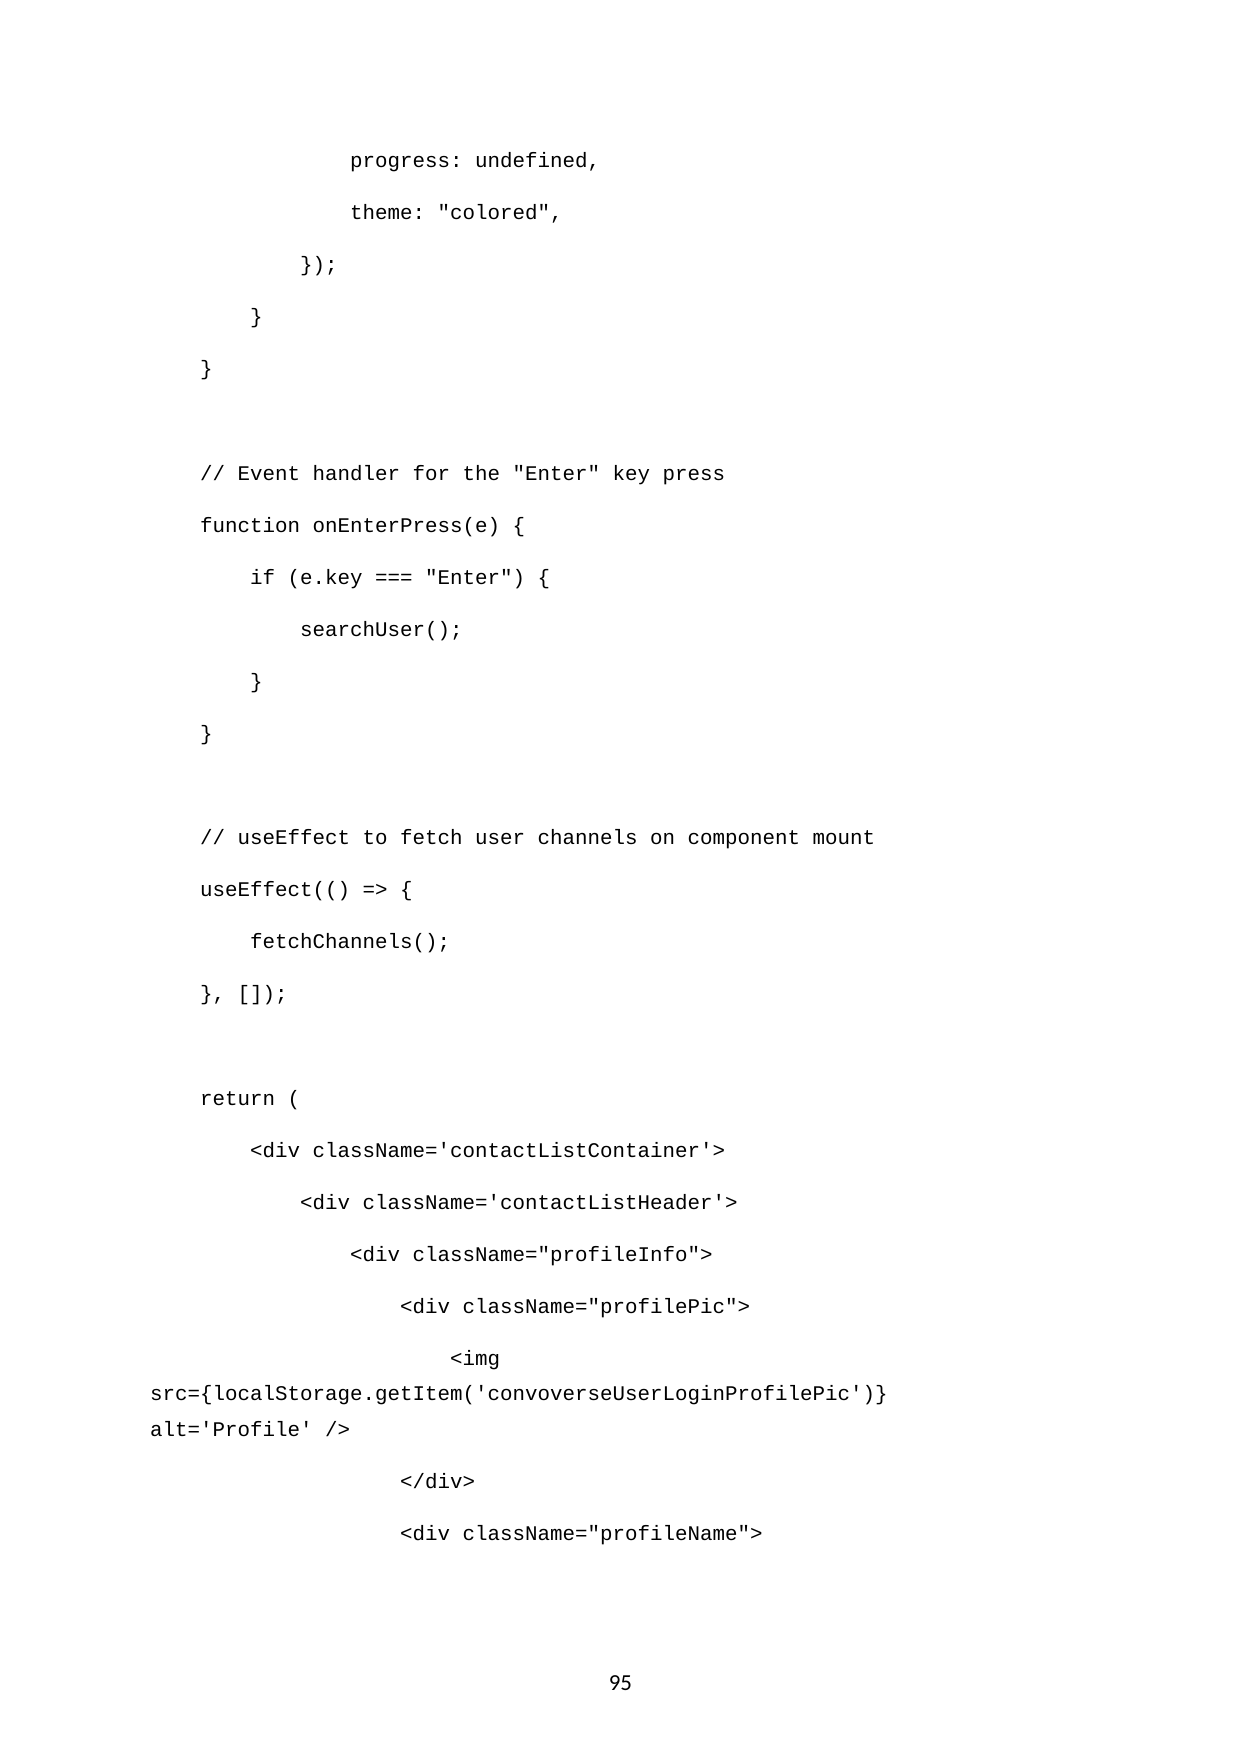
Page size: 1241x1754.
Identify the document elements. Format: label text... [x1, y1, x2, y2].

text } [150, 723, 1090, 747]
text <div className='contactListHeader'> [150, 1192, 1090, 1215]
text return ( [150, 1087, 1090, 1111]
text } [150, 358, 1090, 382]
text if (e.key === "Enter") { [150, 567, 1090, 590]
text <div className='contactListContainer'> [150, 1139, 1090, 1163]
text searchUser(); [150, 619, 1090, 642]
text // useEffect to fetch user channels on component mount [150, 827, 1090, 851]
text <div className="profileInfo"> [150, 1244, 1090, 1267]
text function onEnterPress(e) { [150, 514, 1090, 538]
text <div className="profileName"> [150, 1523, 1090, 1547]
text <img src={localStorage.getItem('convoverseUserLoginProfilePic')} alt='Profile' /> [150, 1348, 1090, 1442]
text useEffect(() => { [150, 879, 1090, 903]
text } [150, 671, 1090, 694]
text </div> [150, 1471, 1090, 1494]
text }, []); [150, 983, 1090, 1007]
text <div className="profilePic"> [150, 1296, 1090, 1319]
text theme: "colored", [150, 202, 1090, 226]
text } [150, 306, 1090, 330]
text }); [150, 254, 1090, 278]
text fetchChannels(); [150, 931, 1090, 955]
text progress: undefined, [150, 150, 1090, 174]
text // Event handler for the "Enter" key press [150, 462, 1090, 486]
